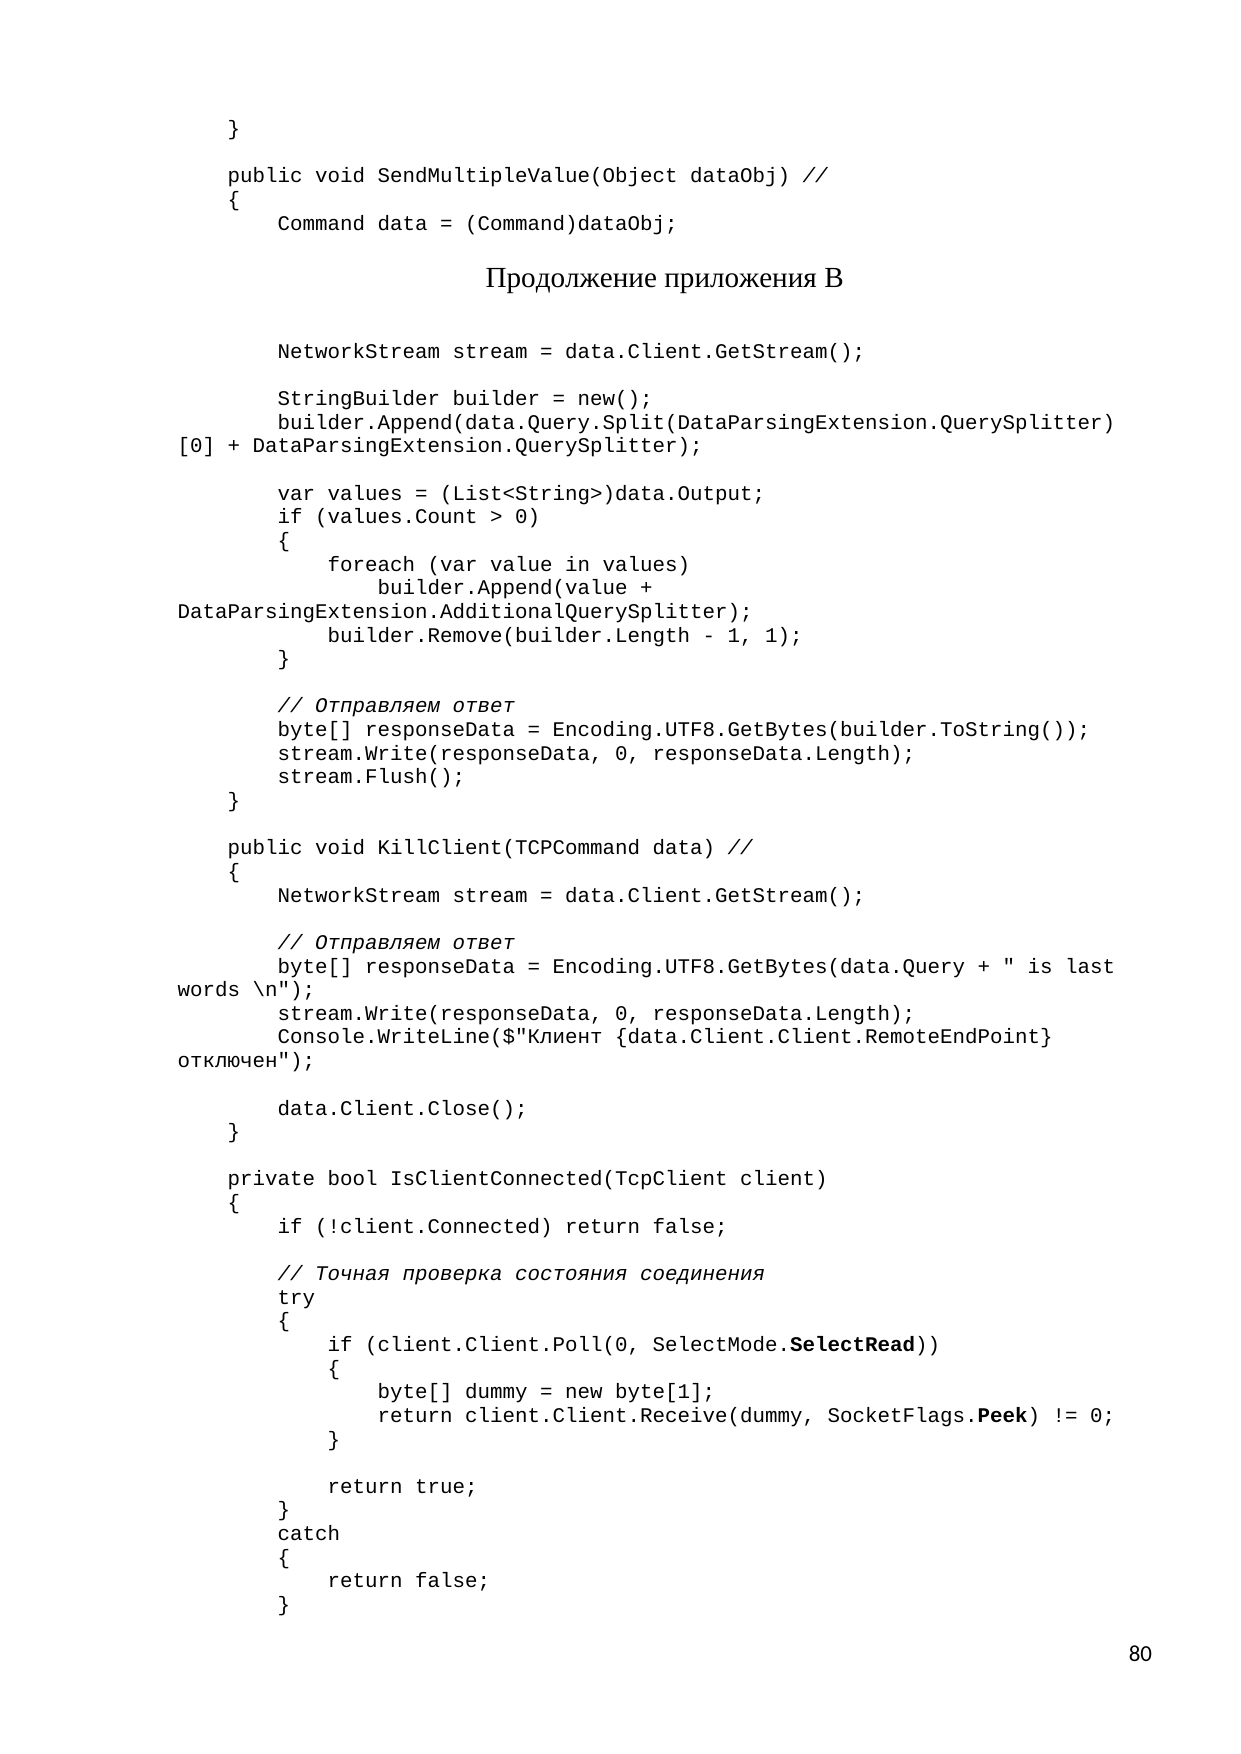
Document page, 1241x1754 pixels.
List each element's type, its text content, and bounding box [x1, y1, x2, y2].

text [177, 293, 1152, 1618]
text Продолжение приложения В [177, 260, 1152, 293]
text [177, 118, 1152, 236]
